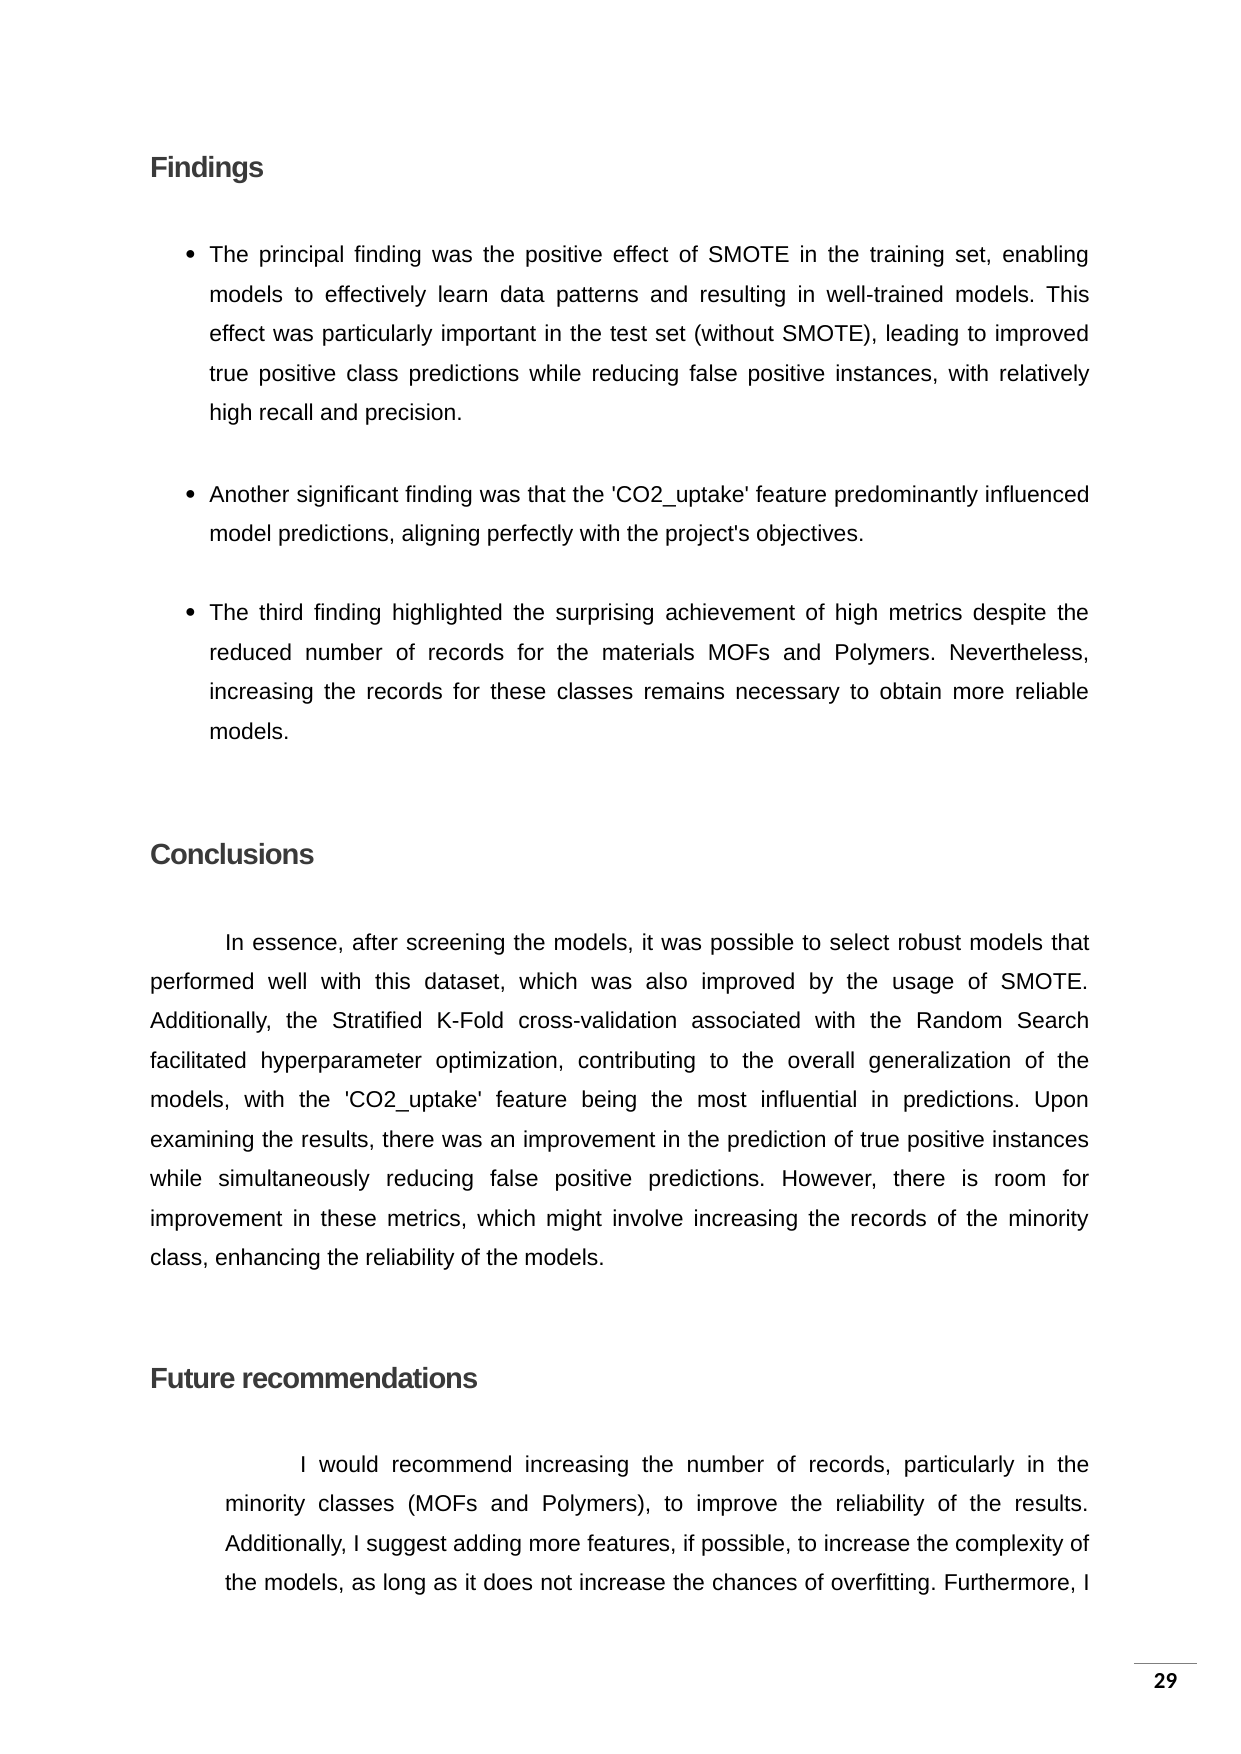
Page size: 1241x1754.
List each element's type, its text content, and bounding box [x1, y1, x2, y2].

subtitle Findings [150, 150, 1090, 183]
list The principal finding was the positive effect of SMOTE in the training set, enabling models to effectively learn data patterns and resulting in well-trained models. This effect was particularly important in the test set (without SMOTE), leading to improved true positive class predictions while reducing false positive instances, with relatively high recall and precision. [186, 241, 1090, 426]
text In essence, after screening the models, it was possible to select robust models that performed well with this dataset, which was also improved by the usage of SMOTE. Additionally, the Stratified K-Fold cross-validation associated with the Random Search facilitated hyperparameter optimization, contributing to the overall generalization of the models, with the 'CO2_uptake' feature being the most influential in predictions. Upon examining the results, there was an improvement in the prediction of true positive instances while simultaneously reducing false positive predictions. However, there is room for improvement in these metrics, which might involve increasing the records of the minority class, enhancing the reliability of the models. [150, 928, 1090, 1271]
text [225, 1451, 1090, 1595]
list Another significant finding was that the 'CO2_uptake' feature predominantly influenced model predictions, aligning perfectly with the project's objectives. [186, 481, 1090, 547]
subtitle Future recommendations [150, 1361, 1090, 1394]
list The third finding highlighted the surprising achievement of high metrics despite the reduced number of records for the materials MOFs and Polymers. Nevertheless, increasing the records for these classes remains necessary to obtain more reliable models. [186, 599, 1090, 744]
subtitle Conclusions [150, 837, 1090, 871]
